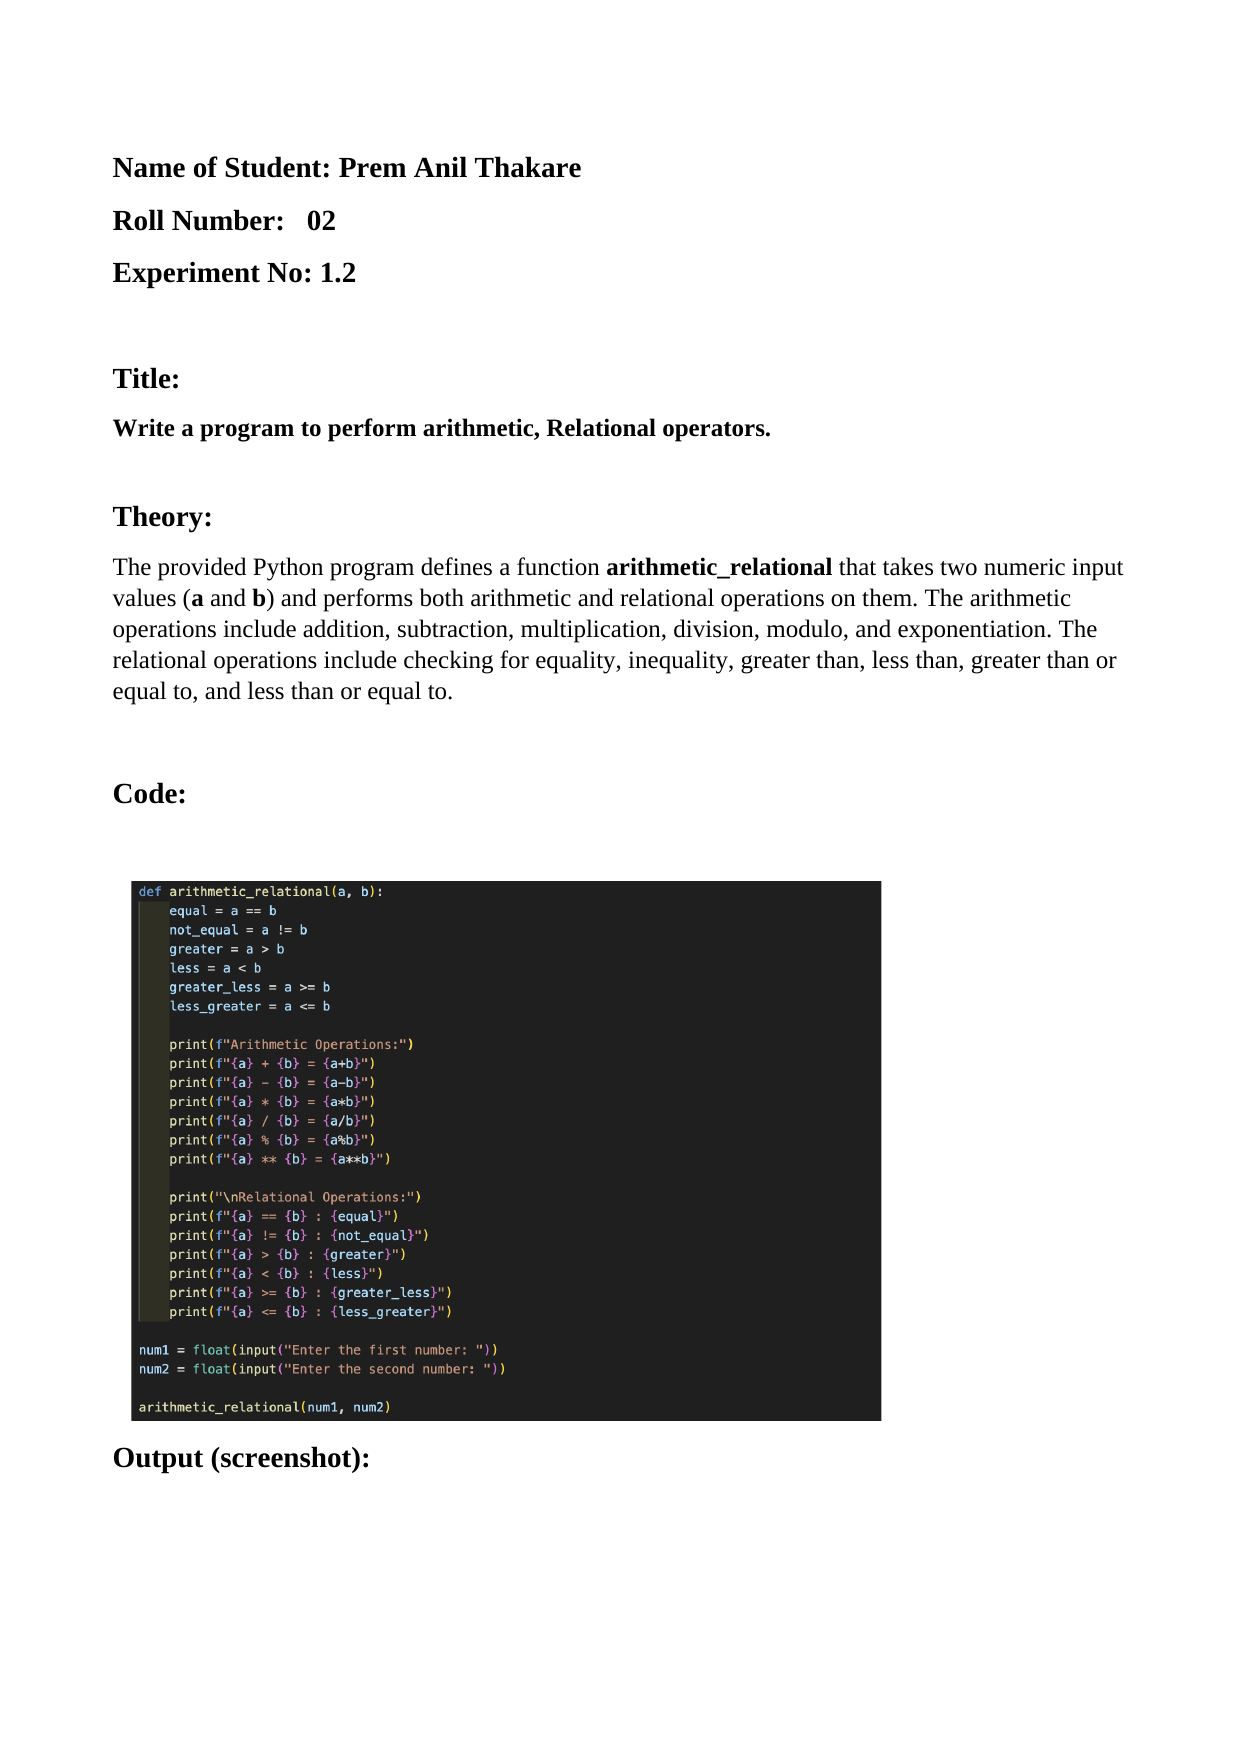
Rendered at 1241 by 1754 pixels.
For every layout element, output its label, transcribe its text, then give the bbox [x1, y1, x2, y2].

text Theory: [112, 499, 1128, 532]
text The provided Python program defines a function arithmetic_relational that takes two numeric input values (a and b) and performs both arithmetic and relational operations on them. The arithmetic operations include addition, subtraction, multiplication, division, modulo, and exponentiation. The relational operations include checking for equality, inequality, greater than, less than, greater than or equal to, and less than or equal to. [112, 552, 1128, 704]
text Name of Student: Prem Anil Thakare [112, 150, 1128, 183]
text Output (screenshot): [112, 1440, 1128, 1473]
text Experiment No: 1.2 [112, 256, 1128, 289]
text Write a program to perform arithmetic, Relational operators. [112, 414, 1128, 442]
text Code: [112, 776, 1128, 810]
text Title: [112, 361, 1128, 395]
text Roll Number: 02 [112, 203, 1128, 236]
